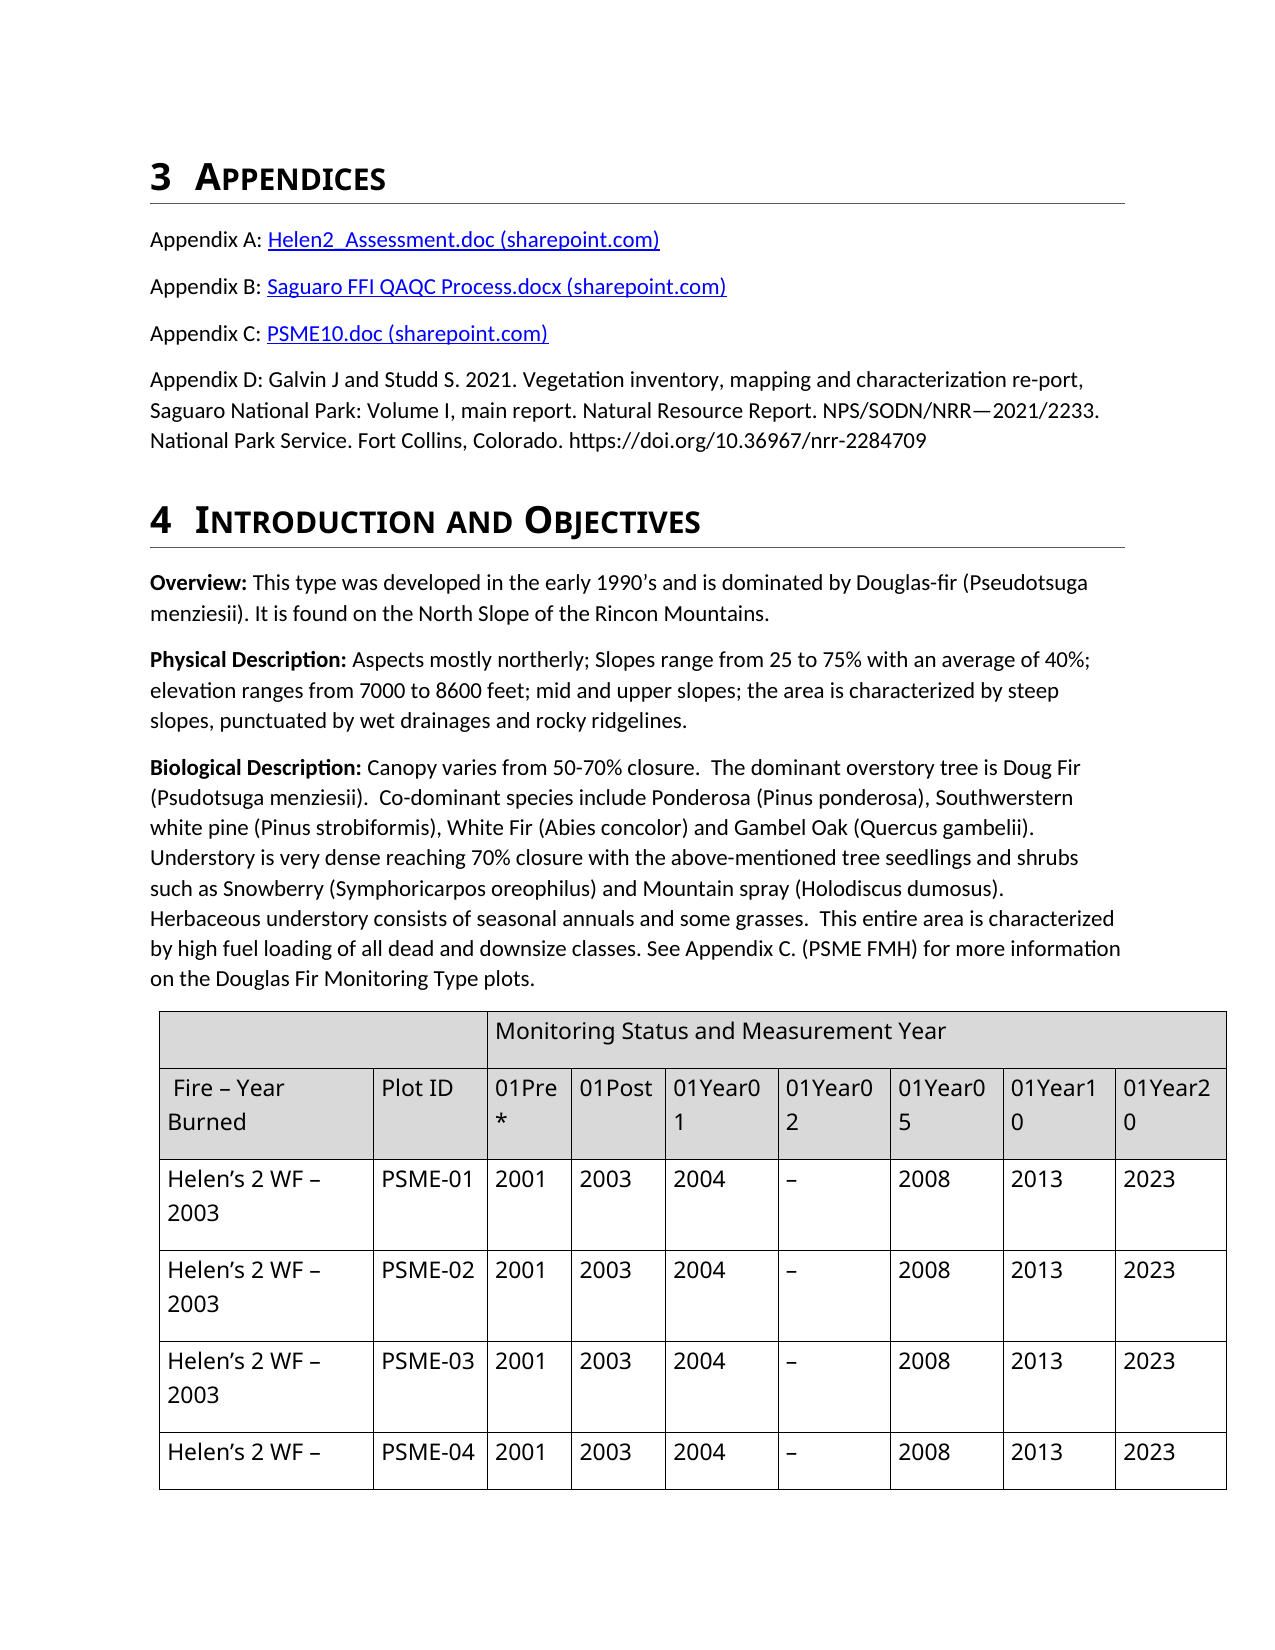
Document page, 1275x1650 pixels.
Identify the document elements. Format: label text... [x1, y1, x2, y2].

table_cell 2003 [572, 1160, 665, 1250]
table_cell PSME-03 [374, 1342, 487, 1432]
table_cell 2023 [1116, 1342, 1226, 1432]
table_cell PSME-02 [374, 1251, 487, 1341]
text Appendix C: PSME10.doc (sharepoint.com) [150, 319, 1125, 347]
table_header [160, 1012, 487, 1068]
table_cell 2004 [666, 1160, 778, 1250]
table_cell Fire – Year Burned [160, 1069, 373, 1159]
table_cell 2023 [1116, 1433, 1226, 1489]
table_cell 2008 [891, 1433, 1003, 1489]
table_cell 2013 [1004, 1342, 1115, 1432]
table_cell 2004 [666, 1433, 778, 1489]
table_cell 01Post [572, 1069, 665, 1159]
table_cell 2013 [1004, 1251, 1115, 1341]
table_cell – [779, 1160, 890, 1250]
table_cell 2001 [488, 1342, 571, 1432]
table_cell 01Year20 [1116, 1069, 1226, 1159]
table_cell – [779, 1433, 890, 1489]
table_header Monitoring Status and Measurement Year [488, 1012, 1226, 1068]
table_cell 01Year01 [666, 1069, 778, 1159]
text Appendix B: Saguaro FFI QAQC Process.docx (sharepoint.com) [150, 272, 1125, 300]
table_cell 2001 [488, 1251, 571, 1341]
table_cell 2003 [572, 1433, 665, 1489]
subtitle Appendices [150, 150, 1125, 203]
subtitle Introduction and Objectives [150, 494, 1125, 547]
table_cell PSME-04 [374, 1433, 487, 1489]
table_cell PSME-01 [374, 1160, 487, 1250]
table_cell Helen’s 2 WF – 2003 [160, 1342, 373, 1432]
table_cell 2001 [488, 1160, 571, 1250]
text Overview: This type was developed in the early 1990’s and is dominated by Douglas-fir (Pseudotsuga menziesii). It is found on the North Slope of the Rincon Mountains. [150, 568, 1125, 627]
text Biological Description: Canopy varies from 50-70% closure. The dominant overstory tree is Doug Fir (Psudotsuga menziesii). Co-dominant species include Ponderosa (Pinus ponderosa), Southwerstern white pine (Pinus strobiformis), White Fir (Abies concolor) and Gambel Oak (Quercus gambelii). Understory is very dense reaching 70% closure with the above-mentioned tree seedlings and shrubs such as Snowberry (Symphoricarpos oreophilus) and Mountain spray (Holodiscus dumosus). Herbaceous understory consists of seasonal annuals and some grasses. This entire area is characterized by high fuel loading of all dead and downsize classes. See Appendix C. (PSME FMH) for more information on the Douglas Fir Monitoring Type plots. [150, 753, 1125, 992]
table_cell 01Year05 [891, 1069, 1003, 1159]
table_cell Plot ID [374, 1069, 487, 1159]
table_cell 2004 [666, 1342, 778, 1432]
table_cell 2008 [891, 1342, 1003, 1432]
table_cell 01Year02 [779, 1069, 890, 1159]
table_cell Helen’s 2 WF – 2003 [160, 1433, 373, 1489]
text Appendix A: Helen2_Assessment.doc (sharepoint.com) [150, 225, 1125, 253]
table_cell 2023 [1116, 1251, 1226, 1341]
table_cell 2013 [1004, 1160, 1115, 1250]
table_cell 01Year10 [1004, 1069, 1115, 1159]
table_cell 2023 [1116, 1160, 1226, 1250]
text Physical Description: Aspects mostly northerly; Slopes range from 25 to 75% with an average of 40%; elevation ranges from 7000 to 8600 feet; mid and upper slopes; the area is characterized by steep slopes, punctuated by wet drainages and rocky ridgelines. [150, 646, 1125, 734]
table_cell 01Pre* [488, 1069, 571, 1159]
text Appendix D: Galvin J and Studd S. 2021. Vegetation inventory, mapping and characterization re-port, Saguaro National Park: Volume I, main report. Natural Resource Report. NPS/SODN/NRR—2021/2233. National Park Service. Fort Collins, Colorado. https://doi.org/10.36967/nrr-2284709 [150, 366, 1125, 454]
table_cell 2013 [1004, 1433, 1115, 1489]
table_cell Helen’s 2 WF – 2003 [160, 1251, 373, 1341]
table_cell – [779, 1342, 890, 1432]
table_cell 2008 [891, 1251, 1003, 1341]
table_cell – [779, 1251, 890, 1341]
table_cell 2001 [488, 1433, 571, 1489]
table_cell 2003 [572, 1251, 665, 1341]
table_cell 2008 [891, 1160, 1003, 1250]
table_cell 2003 [572, 1342, 665, 1432]
table_cell 2004 [666, 1251, 778, 1341]
table_cell Helen’s 2 WF – 2003 [160, 1160, 373, 1250]
